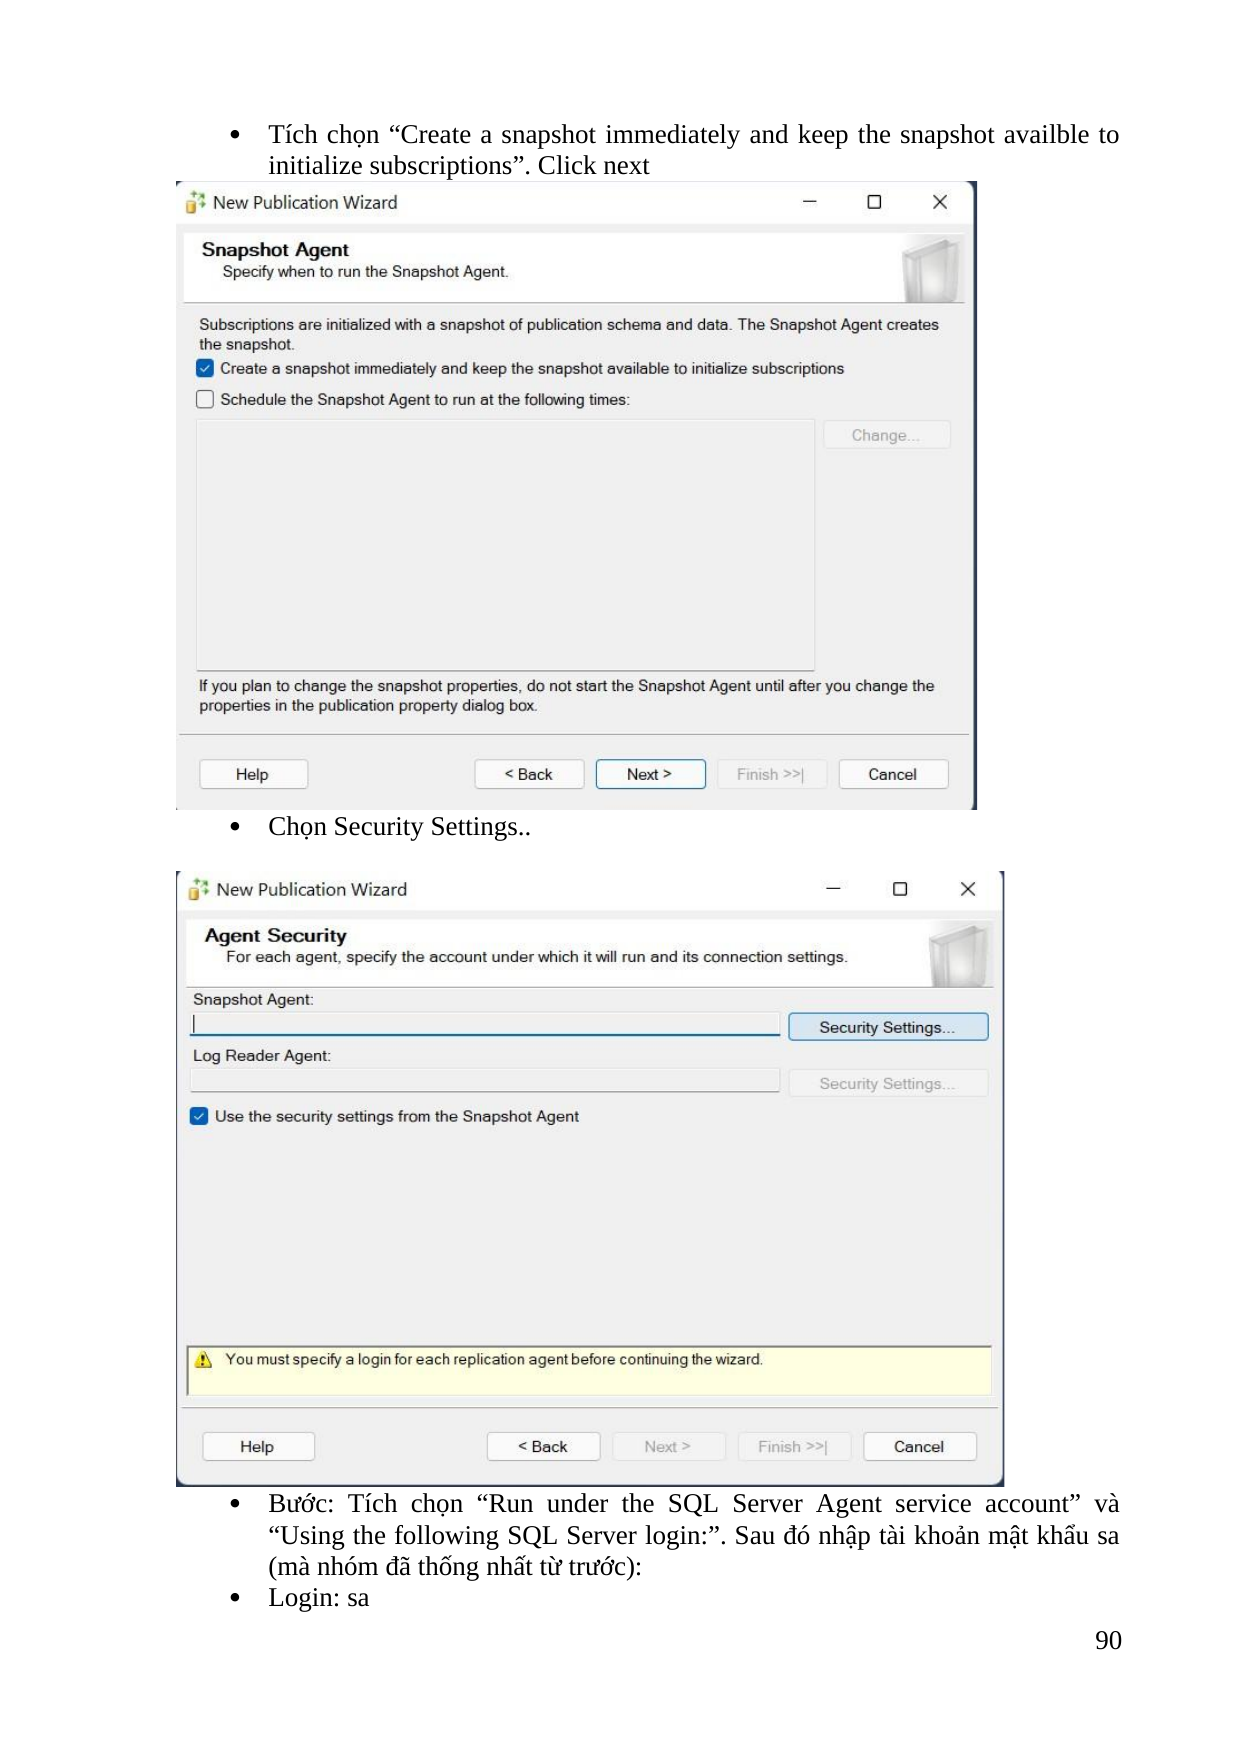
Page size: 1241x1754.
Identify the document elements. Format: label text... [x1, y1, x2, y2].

picture [176, 871, 1005, 1487]
list Tích chọn “Create a snapshot immediately and keep the snapshot availble to initialize subscriptions”. Click next [231, 118, 1121, 180]
list Chọn Security Settings.. [231, 810, 1121, 841]
picture [176, 181, 978, 810]
list Login: sa [231, 1581, 1121, 1612]
list Bước: Tích chọn “Run under the SQL Server Agent service account” và “Using the following SQL Server login:”. Sau đó nhập tài khoản mật khẩu sa (mà nhóm đã thống nhất từ trước): [231, 1488, 1121, 1581]
